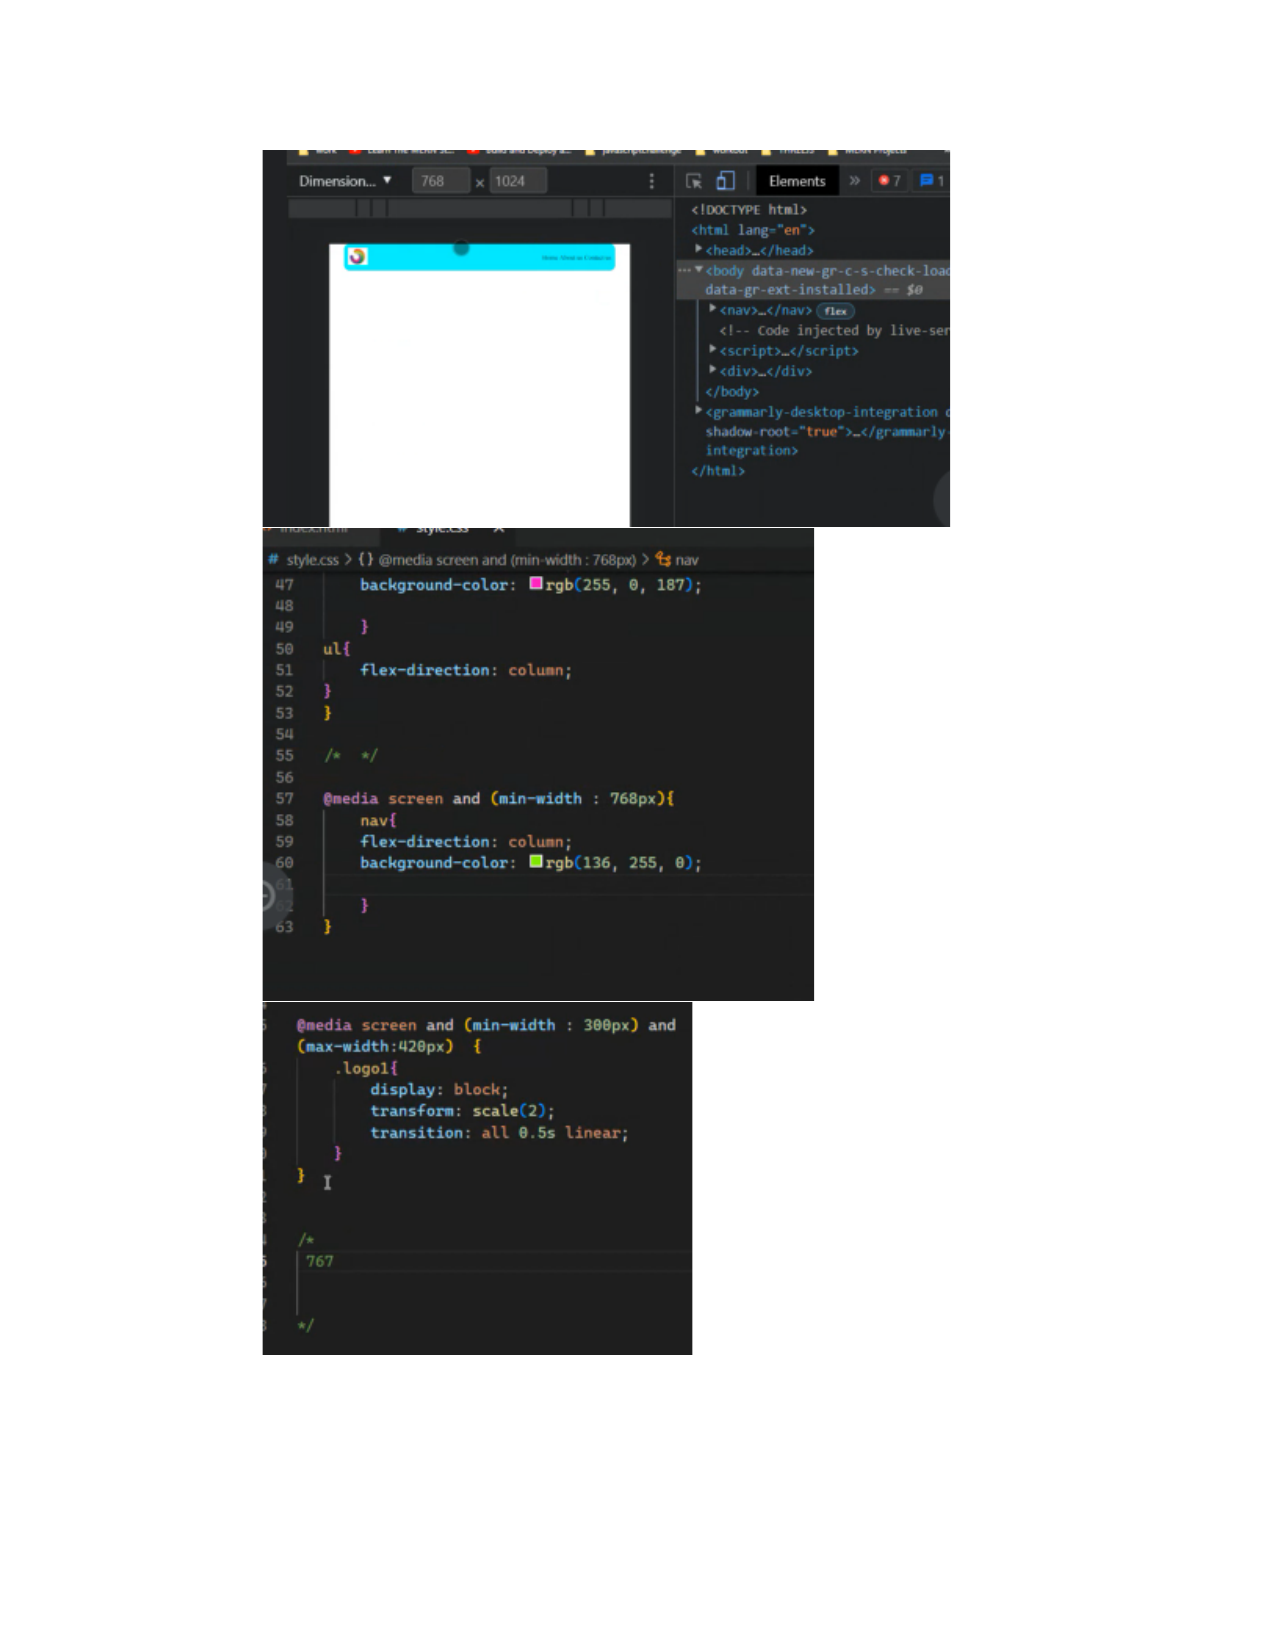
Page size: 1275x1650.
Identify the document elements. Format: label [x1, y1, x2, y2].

picture [262, 1002, 693, 1355]
picture [262, 150, 951, 527]
picture [262, 528, 815, 1001]
